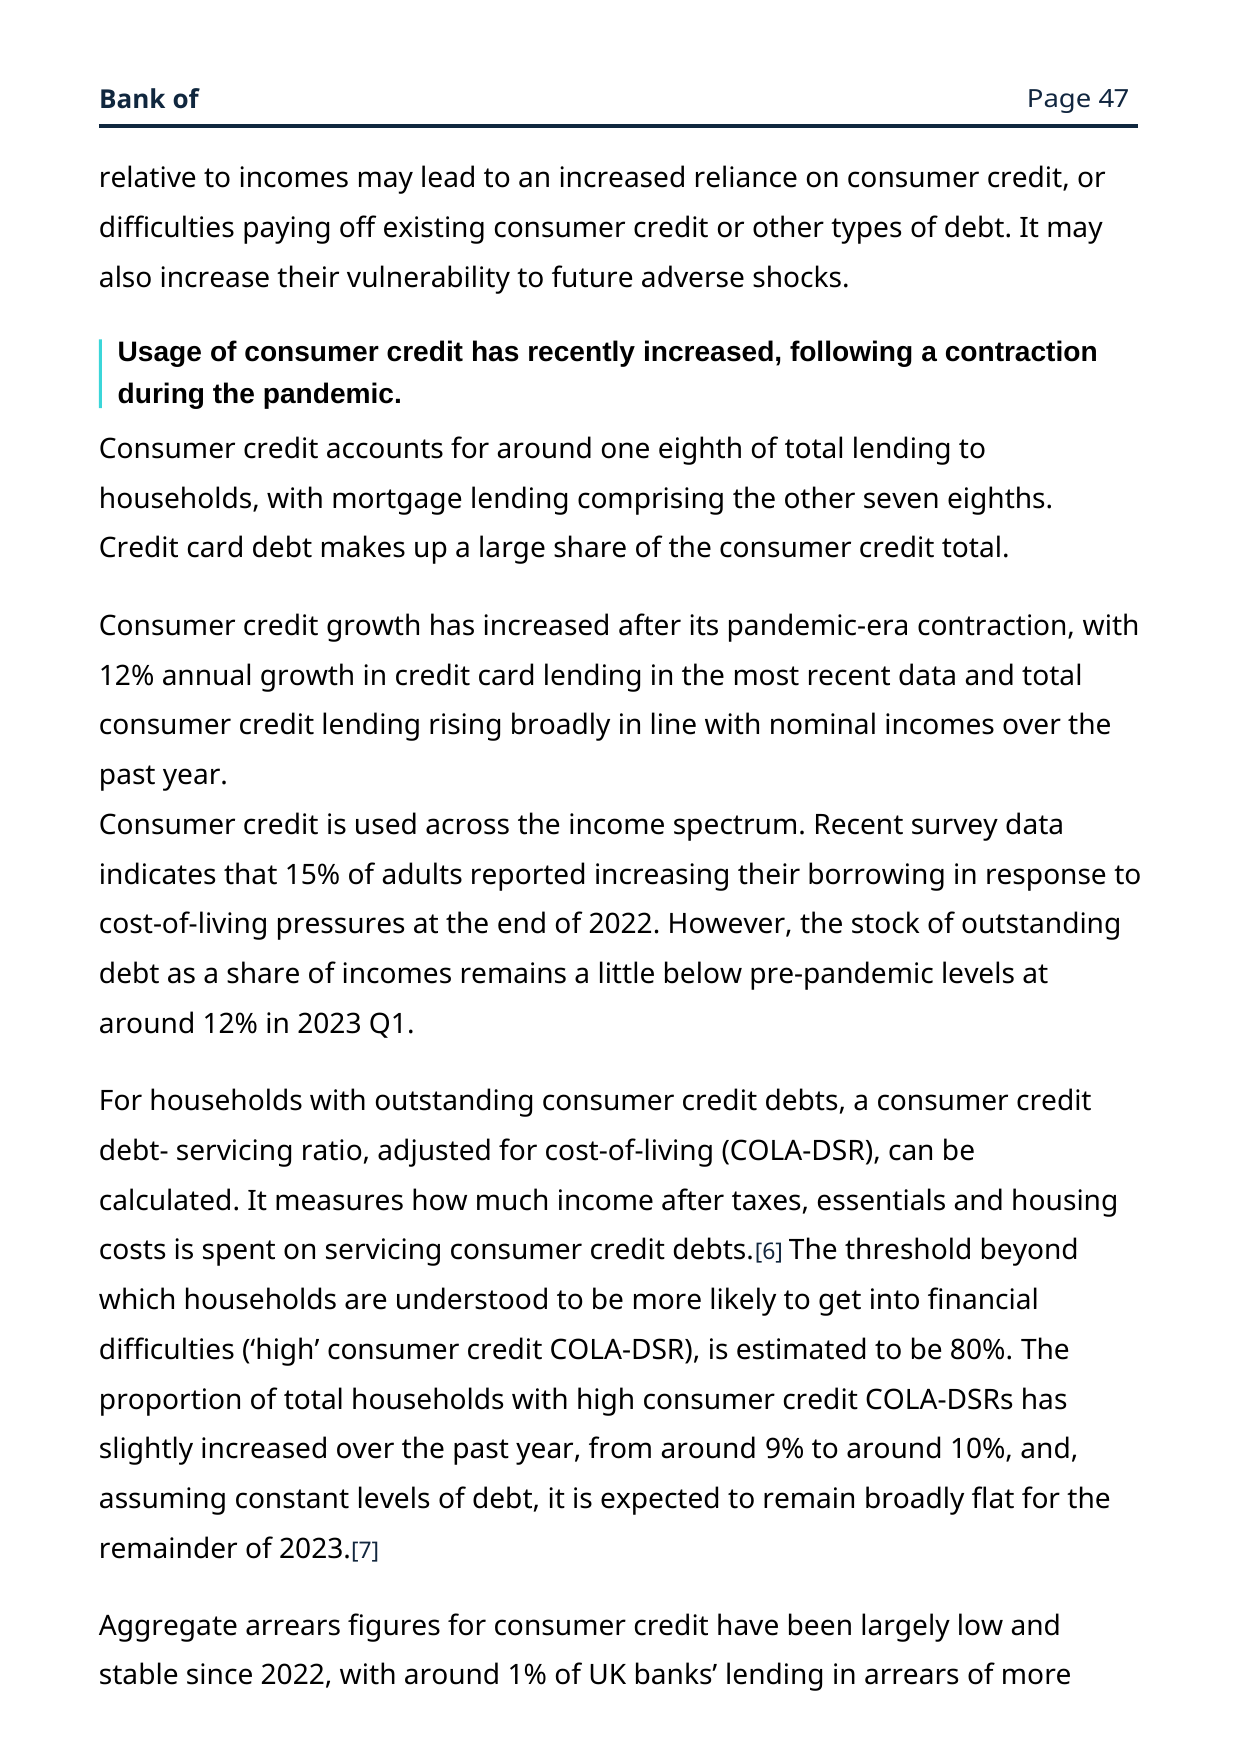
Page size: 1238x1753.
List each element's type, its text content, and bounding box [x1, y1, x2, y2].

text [99, 1605, 1138, 1693]
text Consumer credit growth has increased after its pandemic-era contraction, with 12% annual growth in credit card lending in the most recent data and total consumer credit lending rising broadly in line with nominal incomes over the past year. [99, 605, 1149, 793]
text Consumer credit is used across the income spectrum. Recent survey data indicates that 15% of adults reported increasing their borrowing in response to cost-of-living pressures at the end of 2022. However, the stock of outstanding debt as a share of incomes remains a little below pre-pandemic levels at around 12% in 2023 Q1. [99, 804, 1149, 1042]
text Consumer credit accounts for around one eighth of total lending to households, with mortgage lending comprising the other seven eighths. Credit card debt makes up a large share of the consumer credit total. [99, 428, 1126, 566]
text relative to incomes may lead to an increased reliance on consumer credit, or difficulties paying off existing consumer credit or other types of debt. It may also increase their vulnerability to future adverse shocks. [99, 158, 1131, 296]
subtitle Usage of consumer credit has recently increased, following a contraction during the pandemic. [117, 335, 1149, 409]
text For households with outstanding consumer credit debts, a consumer credit debt- servicing ratio, adjusted for cost-of-living (COLA-DSR), can be calculated. It measures how much income after taxes, essentials and housing costs is spent on servicing consumer credit debts.[6] The threshold beyond which households are understood to be more likely to get into financial difficulties (‘high’ consumer credit COLA-DSR), is estimated to be 80%. The proportion of total households with high consumer credit COLA-DSRs has slightly increased over the past year, from around 9% to around 10%, and, assuming constant levels of debt, it is expected to remain broadly flat for the remainder of 2023.[7] [99, 1080, 1124, 1567]
